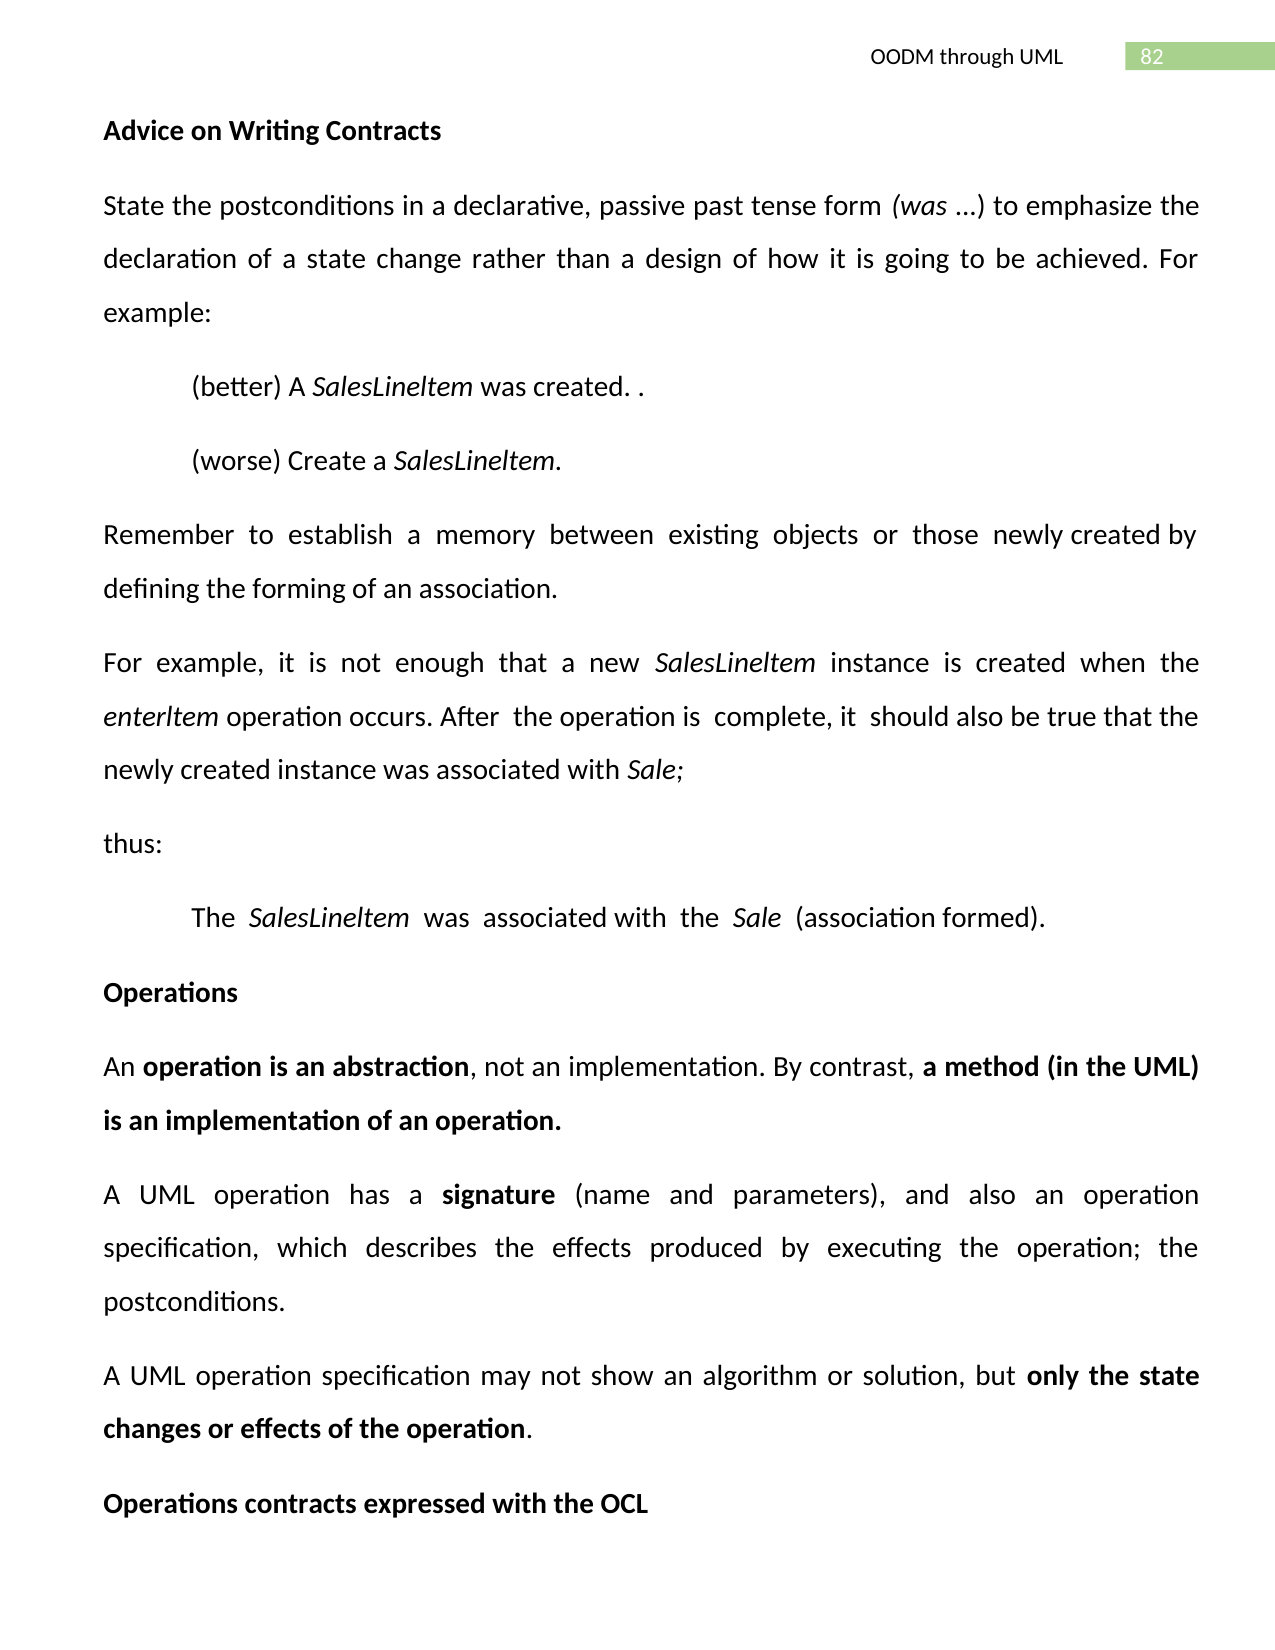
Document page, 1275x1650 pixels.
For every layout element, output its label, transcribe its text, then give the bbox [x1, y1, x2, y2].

text (better) A SalesLineltem was created. . [103, 368, 1200, 403]
text A UML operation specification may not show an algorithm or solution, but only the state changes or effects of the operation. [103, 1357, 1200, 1446]
text thus: [103, 825, 1200, 861]
text For example, it is not enough that a new SalesLineltem instance is created when the enterltem operation occurs. After the operation is complete, it should also be true that the newly created instance was associated with Sale; [103, 644, 1200, 787]
text Operations contracts expressed with the OCL [103, 1485, 1200, 1520]
text Operations [103, 974, 1200, 1009]
text A UML operation has a signature (name and parameters), and also an operation specification, which describes the effects produced by executing the operation; the postconditions. [103, 1176, 1200, 1318]
text (worse) Create a SalesLineltem. [103, 442, 1200, 478]
text The SalesLineltem was associated with the Sale (association formed). [103, 899, 1200, 935]
text An operation is an abstraction, not an implementation. By contrast, a method (in the UML) is an implementation of an operation. [103, 1048, 1200, 1137]
text Remember to establish a memory between existing objects or those newly created by defining the forming of an association. [103, 516, 1200, 606]
text State the postconditions in a declarative, passive past tense form (was ...) to emphasize the declaration of a state change rather than a design of how it is going to be achieved. For example: [103, 187, 1200, 329]
text Advice on Writing Contracts [103, 112, 1200, 148]
